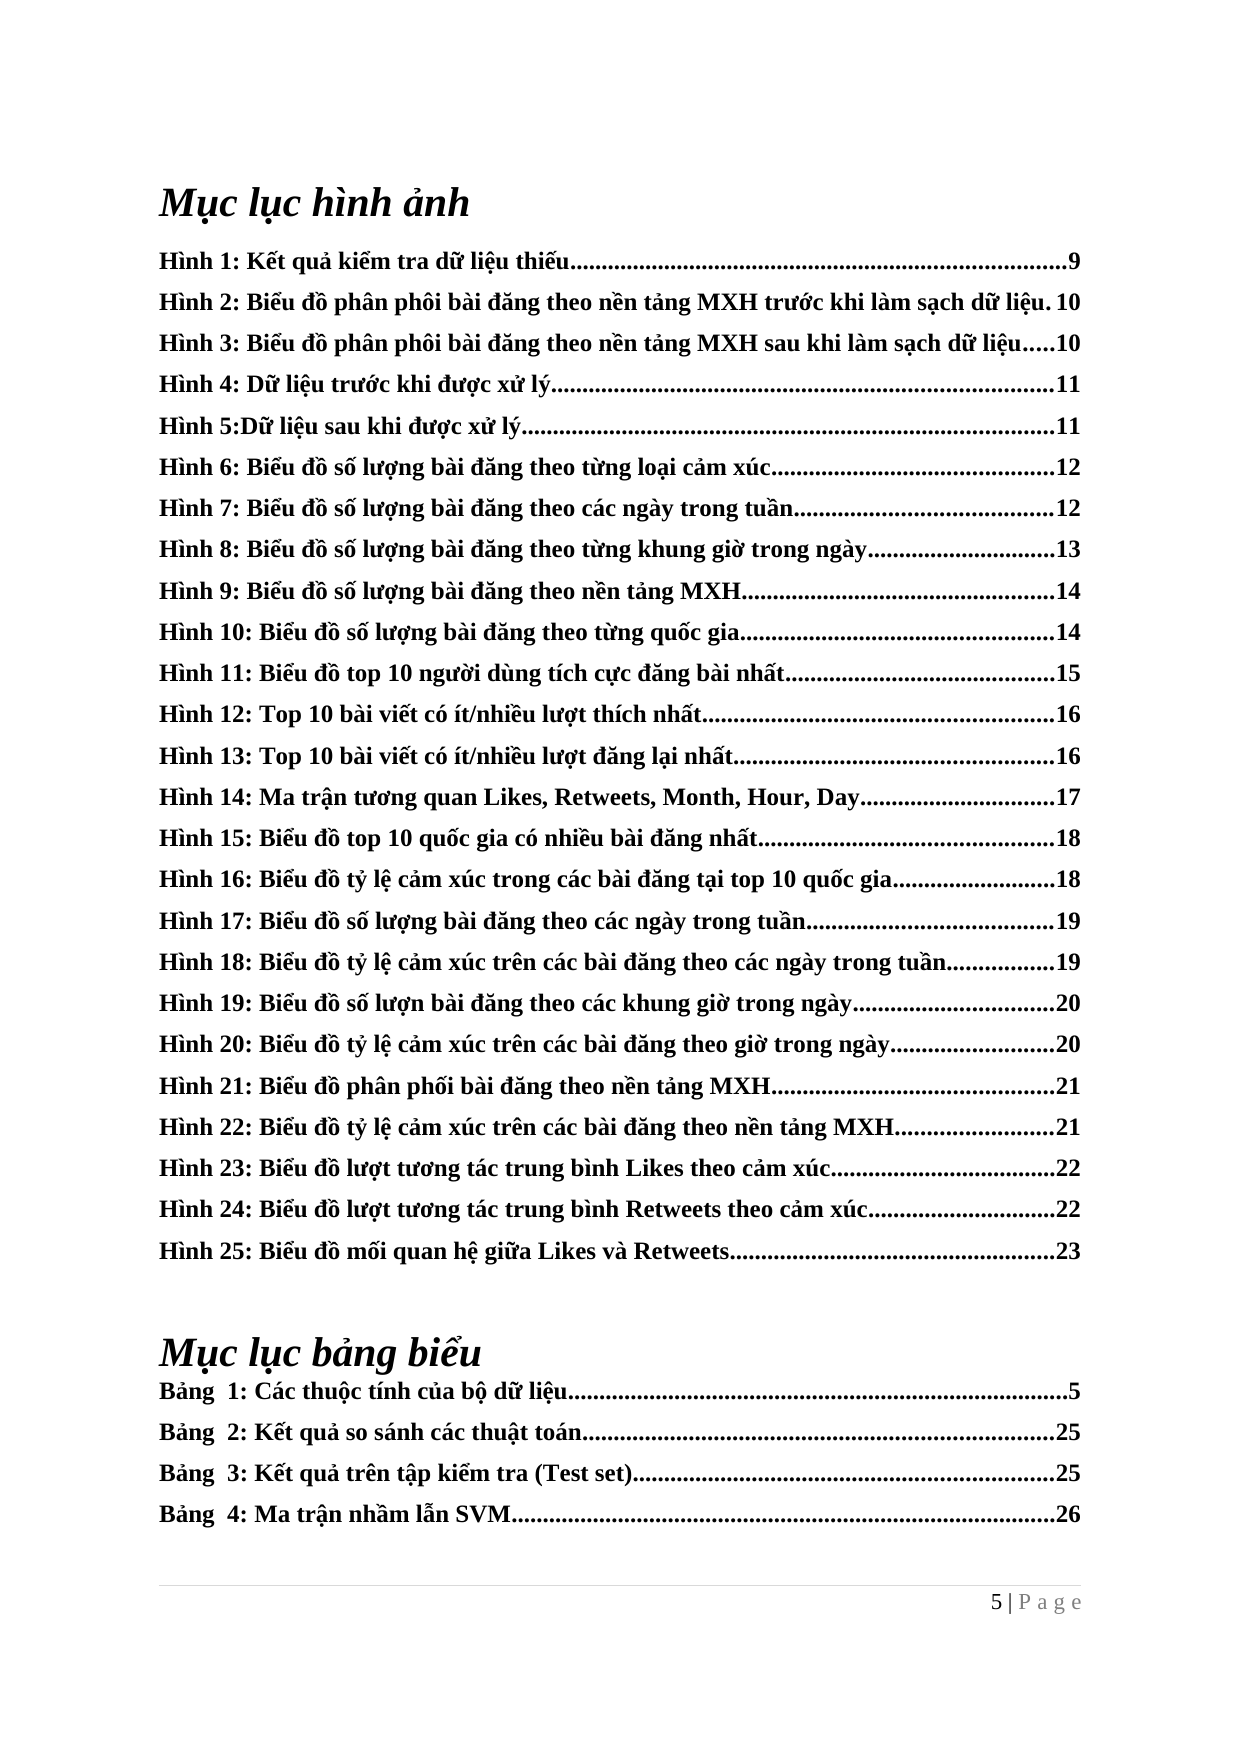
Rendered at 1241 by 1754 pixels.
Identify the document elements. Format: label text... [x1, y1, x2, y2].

text Hình 5:Dữ liệu sau khi được xử lý 11 [159, 411, 1081, 439]
text Hình 8: Biểu đồ số lượng bài đăng theo từng khung giờ trong ngày 13 [159, 534, 1081, 563]
text Hình 16: Biểu đồ tỷ lệ cảm xúc trong các bài đăng tại top 10 quốc gia 18 [159, 864, 1081, 893]
text Hình 10: Biểu đồ số lượng bài đăng theo từng quốc gia 14 [159, 617, 1081, 646]
text Mục lục hình ảnh [159, 177, 1081, 225]
text Hình 3: Biểu đồ phân phôi bài đăng theo nền tảng MXH sau khi làm sạch dữ liệu 10 [159, 328, 1081, 357]
text Hình 11: Biểu đồ top 10 người dùng tích cực đăng bài nhất 15 [159, 658, 1081, 687]
text Hình 22: Biểu đồ tỷ lệ cảm xúc trên các bài đăng theo nền tảng MXH 21 [159, 1112, 1081, 1141]
text Hình 12: Top 10 bài viết có ít/nhiều lượt thích nhất 16 [159, 699, 1081, 728]
text Mục lục bảng biểu [159, 1328, 1081, 1376]
text Hình 13: Top 10 bài viết có ít/nhiều lượt đăng lại nhất 16 [159, 741, 1081, 769]
text Hình 2: Biểu đồ phân phôi bài đăng theo nền tảng MXH trước khi làm sạch dữ liệu 10 [159, 287, 1081, 316]
text Hình 20: Biểu đồ tỷ lệ cảm xúc trên các bài đăng theo giờ trong ngày 20 [159, 1029, 1081, 1058]
text Hình 9: Biểu đồ số lượng bài đăng theo nền tảng MXH 14 [159, 576, 1081, 604]
text Hình 19: Biểu đồ số lượn bài đăng theo các khung giờ trong ngày 20 [159, 988, 1081, 1017]
text Hình 7: Biểu đồ số lượng bài đăng theo các ngày trong tuần 12 [159, 493, 1081, 522]
text Hình 18: Biểu đồ tỷ lệ cảm xúc trên các bài đăng theo các ngày trong tuần 19 [159, 947, 1081, 976]
text Hình 15: Biểu đồ top 10 quốc gia có nhiều bài đăng nhất 18 [159, 823, 1081, 852]
text Bảng 2: Kết quả so sánh các thuật toán 25 [159, 1417, 1081, 1446]
text Bảng 3: Kết quả trên tập kiểm tra (Test set) 25 [159, 1458, 1081, 1487]
text Hình 6: Biểu đồ số lượng bài đăng theo từng loại cảm xúc 12 [159, 452, 1081, 481]
text Hình 17: Biểu đồ số lượng bài đăng theo các ngày trong tuần 19 [159, 906, 1081, 934]
text Hình 21: Biểu đồ phân phối bài đăng theo nền tảng MXH 21 [159, 1071, 1081, 1099]
text Hình 23: Biểu đồ lượt tương tác trung bình Likes theo cảm xúc 22 [159, 1153, 1081, 1182]
text Hình 24: Biểu đồ lượt tương tác trung bình Retweets theo cảm xúc 22 [159, 1194, 1081, 1223]
text Hình 25: Biểu đồ mối quan hệ giữa Likes và Retweets 23 [159, 1236, 1081, 1264]
text Hình 4: Dữ liệu trước khi được xử lý 11 [159, 369, 1081, 398]
text Hình 14: Ma trận tương quan Likes, Retweets, Month, Hour, Day 17 [159, 782, 1081, 811]
text Bảng 4: Ma trận nhầm lẫn SVM 26 [159, 1499, 1081, 1528]
text Hình 1: Kết quả kiểm tra dữ liệu thiếu 9 [159, 246, 1081, 274]
text Bảng 1: Các thuộc tính của bộ dữ liệu 5 [159, 1376, 1081, 1404]
